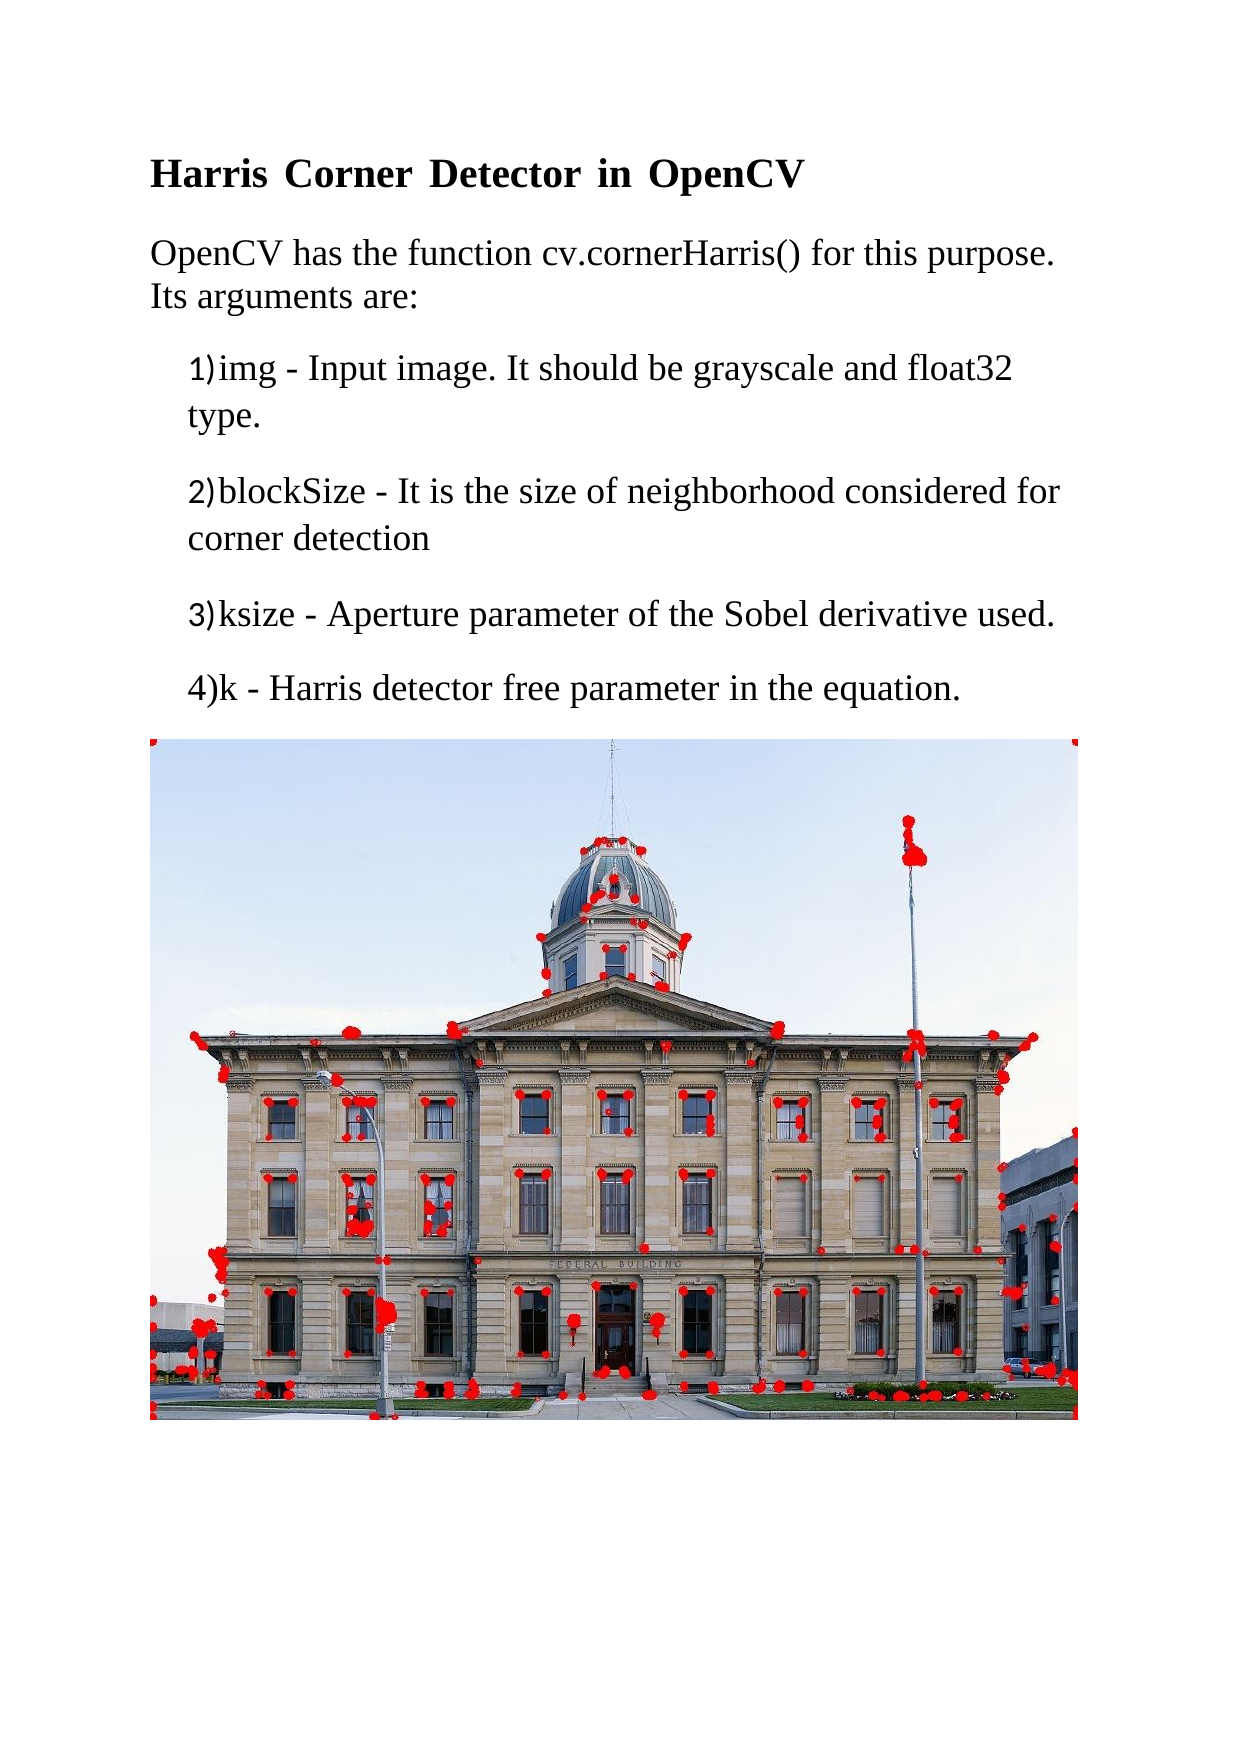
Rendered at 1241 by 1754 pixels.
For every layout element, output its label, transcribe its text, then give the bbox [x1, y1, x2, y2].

list blockSize - It is the size of neighborhood considered for corner detection [187, 468, 1078, 559]
list img - Input image. It should be grayscale and float32 type. [187, 346, 1015, 436]
subtitle Harris Corner Detector in OpenCV [150, 148, 1240, 196]
picture [150, 739, 1078, 1420]
text OpenCV has the function cv.cornerHarris() for this purpose. Its arguments are: [150, 230, 1056, 316]
list ksize - Aperture parameter of the Sobel derivative used. 4)k - Harris detector free parameter in the equation. [187, 592, 1070, 709]
